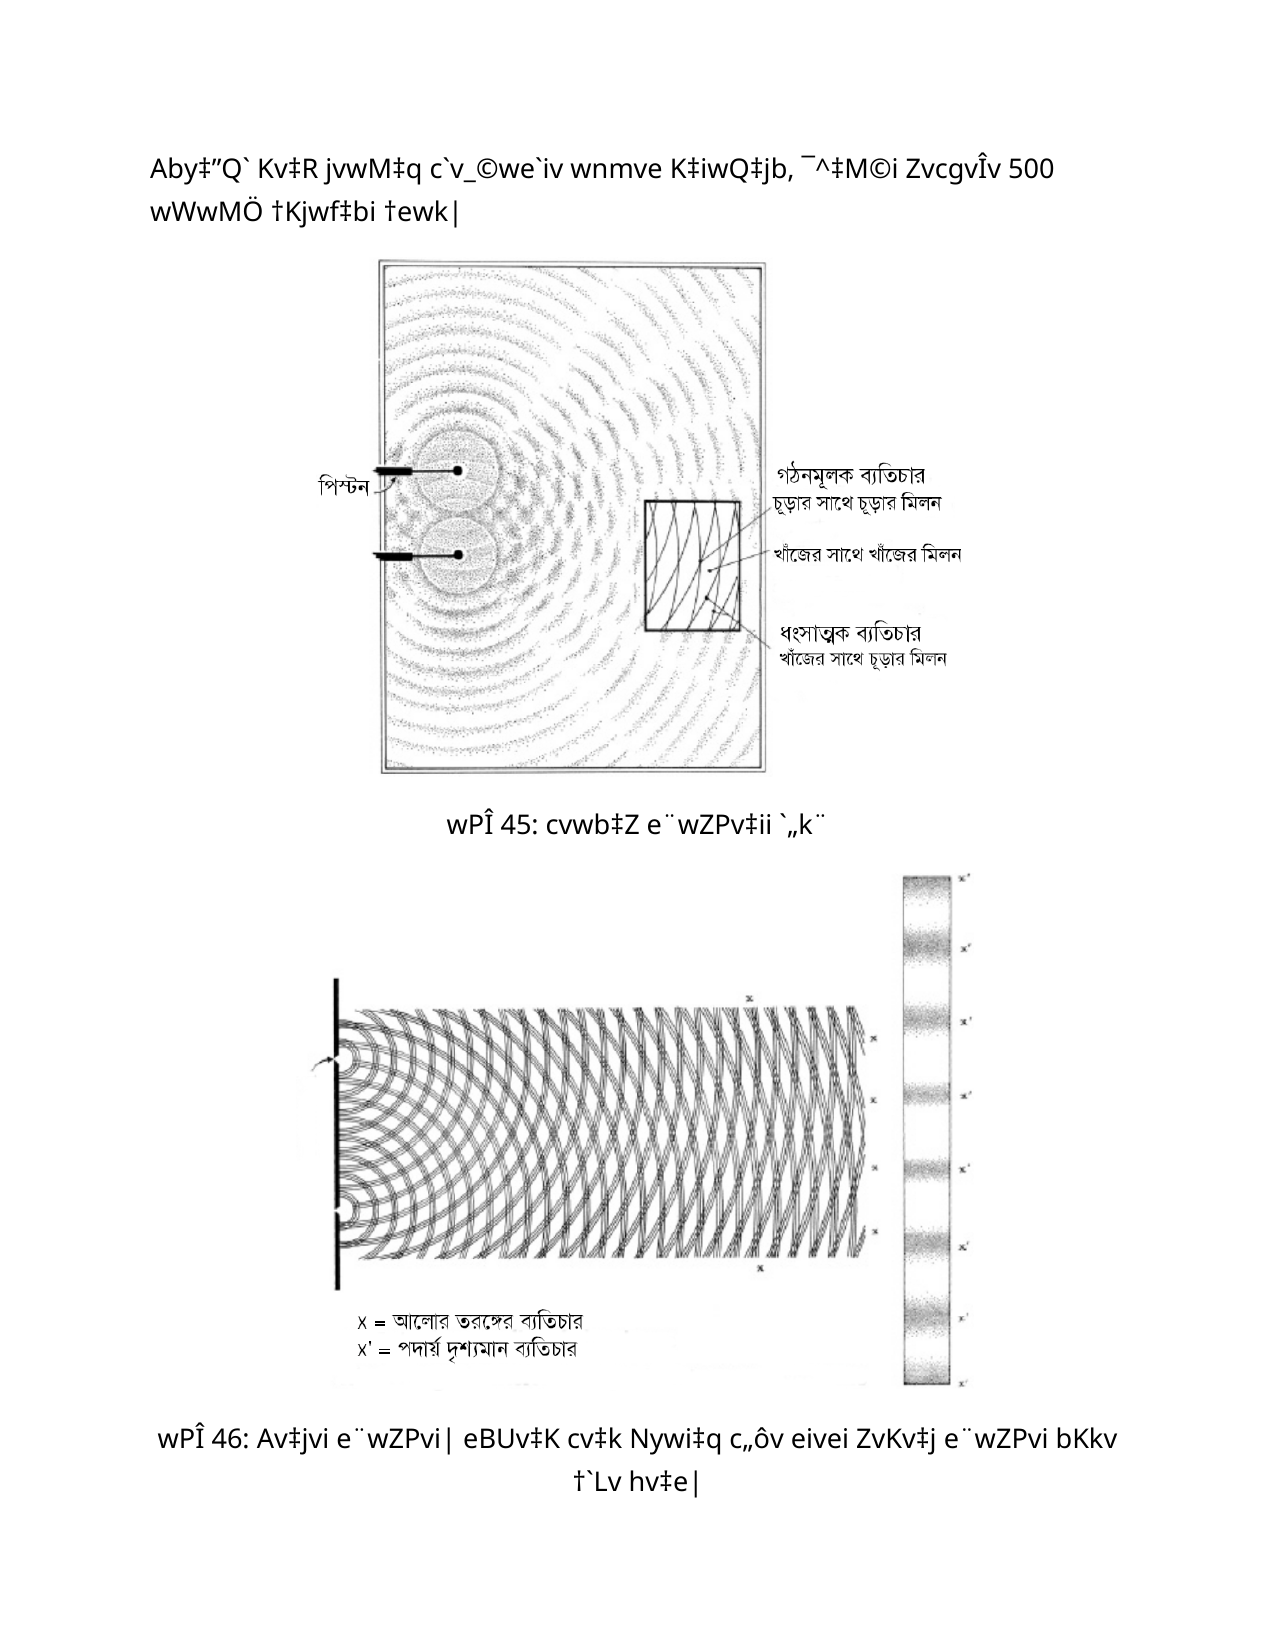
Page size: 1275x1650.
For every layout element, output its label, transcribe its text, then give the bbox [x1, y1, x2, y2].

text wPÎ 46: Av‡jvi e¨wZPvi| eBUv‡K cv‡k Nywi‡q c„ôv eivei ZvKv‡j e¨wZPvi bKkv †`Lv hv‡e| [150, 1420, 1125, 1499]
picture [296, 868, 979, 1395]
picture [314, 255, 961, 781]
text wPÎ 45: cvwb‡Z e¨wZPv‡ii `„k¨ [150, 806, 1125, 843]
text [150, 150, 1125, 229]
